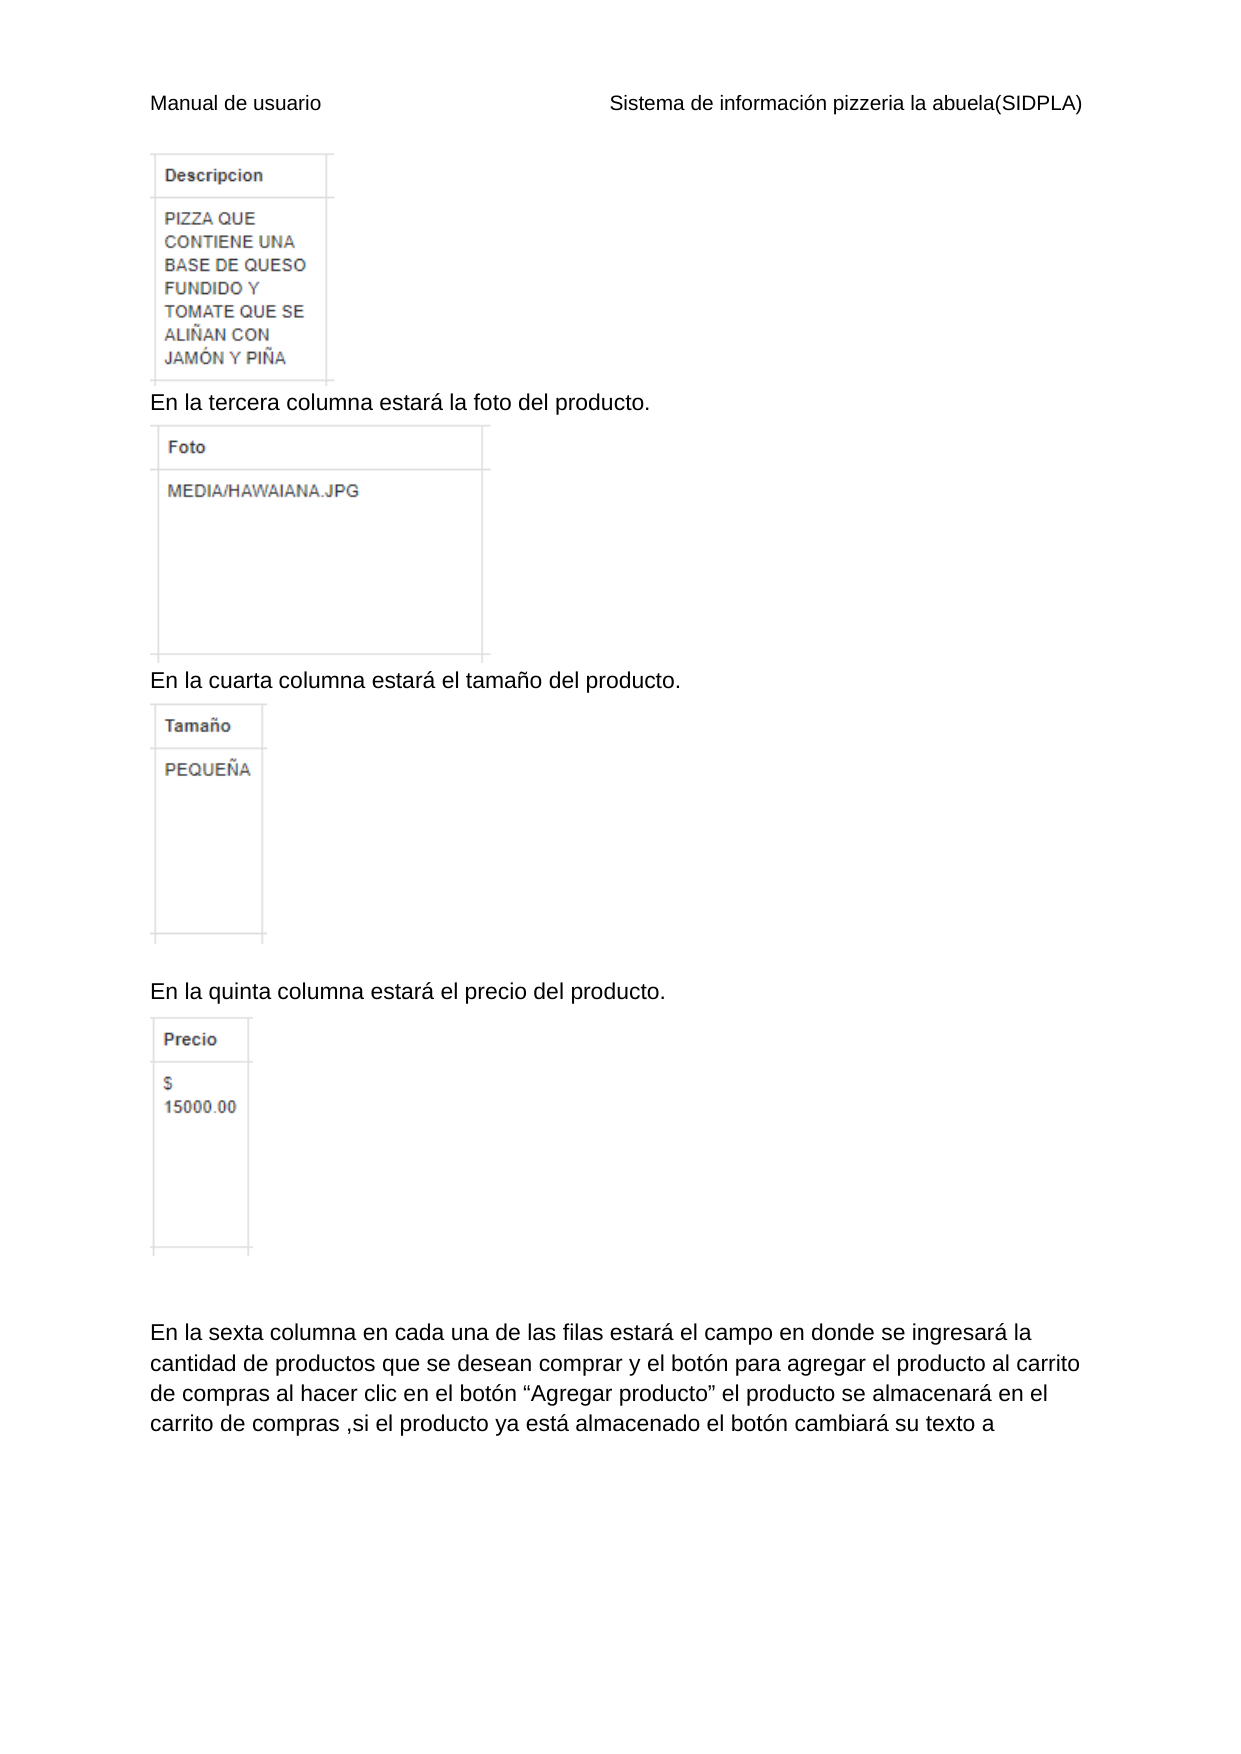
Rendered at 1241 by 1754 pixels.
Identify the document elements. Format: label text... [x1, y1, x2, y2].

text En la quinta columna estará el precio del producto. [150, 978, 1090, 1004]
picture [150, 150, 335, 386]
picture [150, 697, 268, 944]
text En la cuarta columna estará el tamaño del producto. [150, 667, 1090, 693]
text En la tercera columna estará la foto del producto. [150, 389, 1090, 415]
picture [150, 1008, 254, 1256]
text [150, 1319, 1090, 1436]
picture [150, 419, 491, 663]
